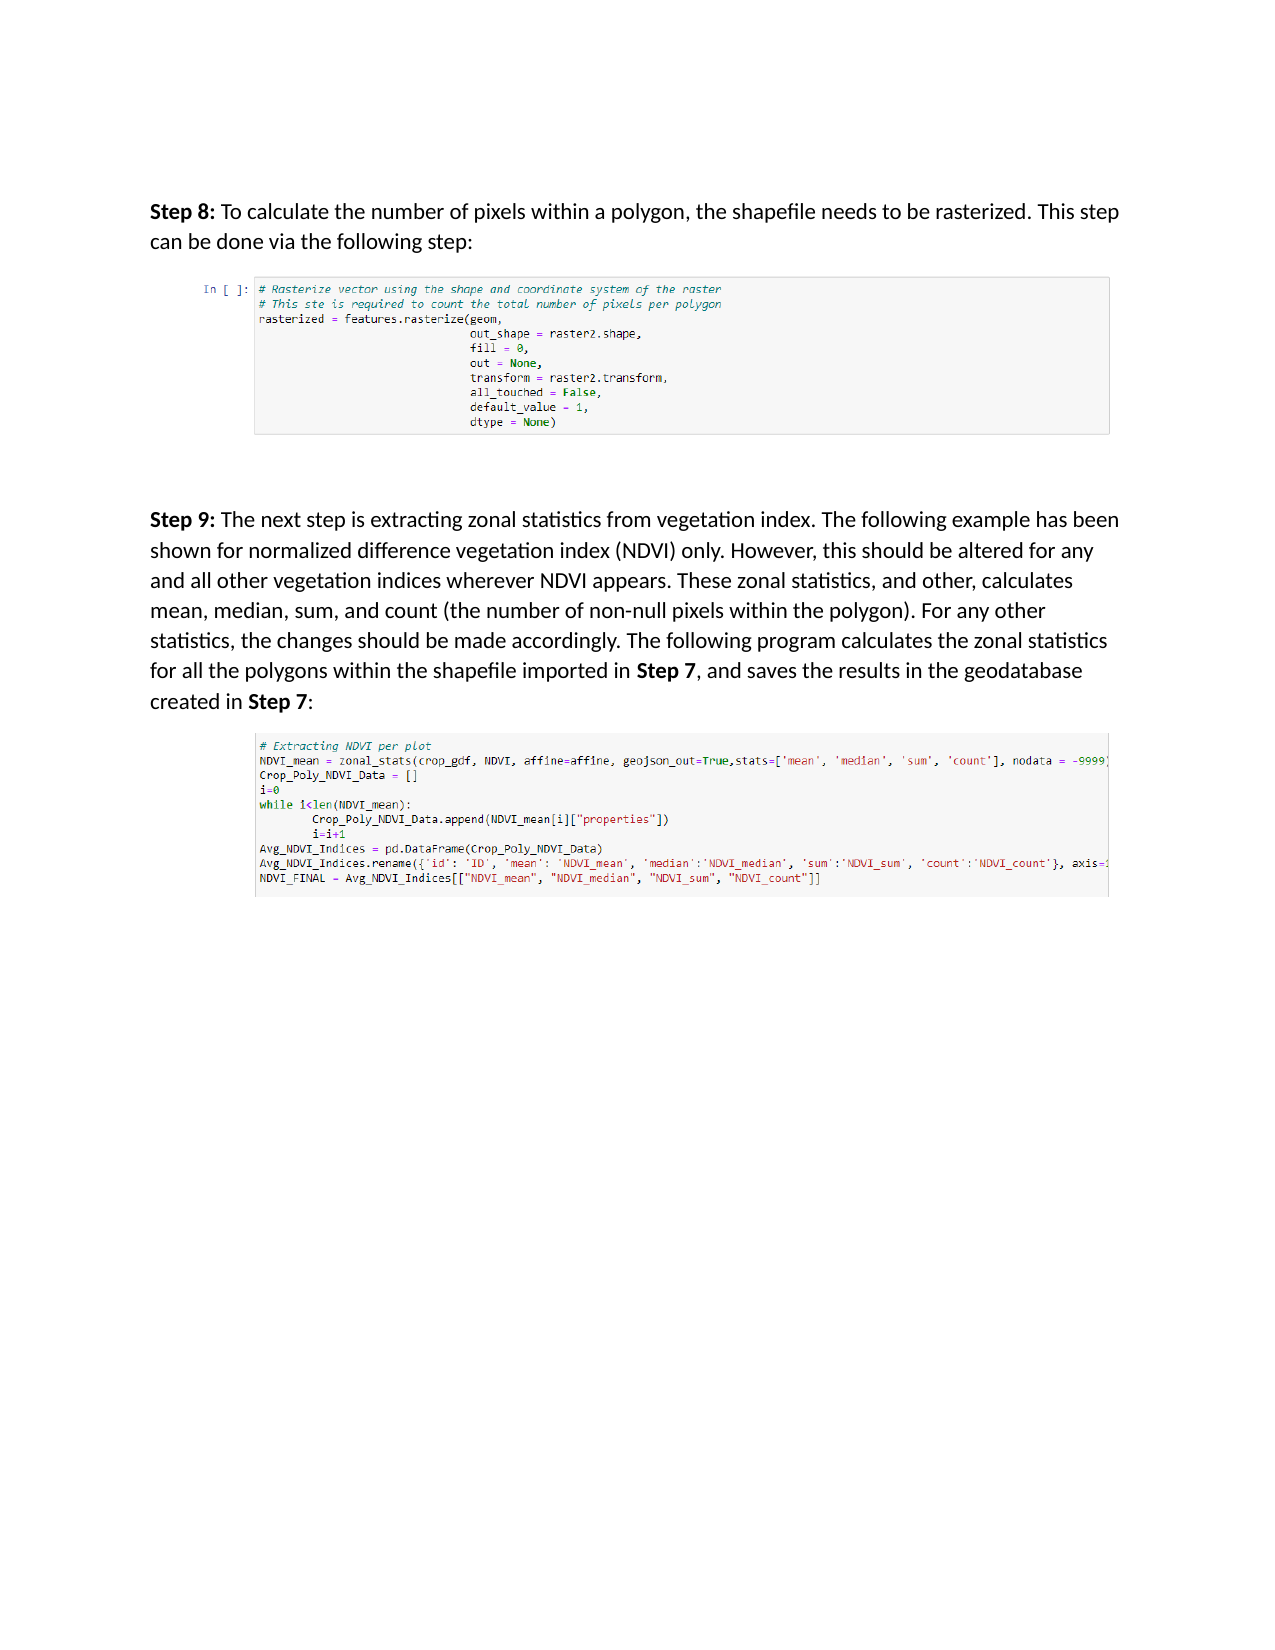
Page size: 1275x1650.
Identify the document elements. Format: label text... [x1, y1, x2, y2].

picture [150, 733, 1125, 897]
text Step 8: To calculate the number of pixels within a polygon, the shapefile needs to be rasterized. This step can be done via the following step: [150, 197, 1125, 255]
picture [150, 273, 1125, 440]
text Step 9: The next step is extracting zonal statistics from vegetation index. The following example has been shown for normalized difference vegetation index (NDVI) only. However, this should be altered for any and all other vegetation indices wherever NDVI appears. These zonal statistics, and other, calculates mean, median, sum, and count (the number of non-null pixels within the polygon). For any other statistics, the changes should be made accordingly. The following program calculates the zonal statistics for all the polygons within the shapefile imported in Step 7, and saves the results in the geodatabase created in Step 7: [150, 506, 1125, 715]
